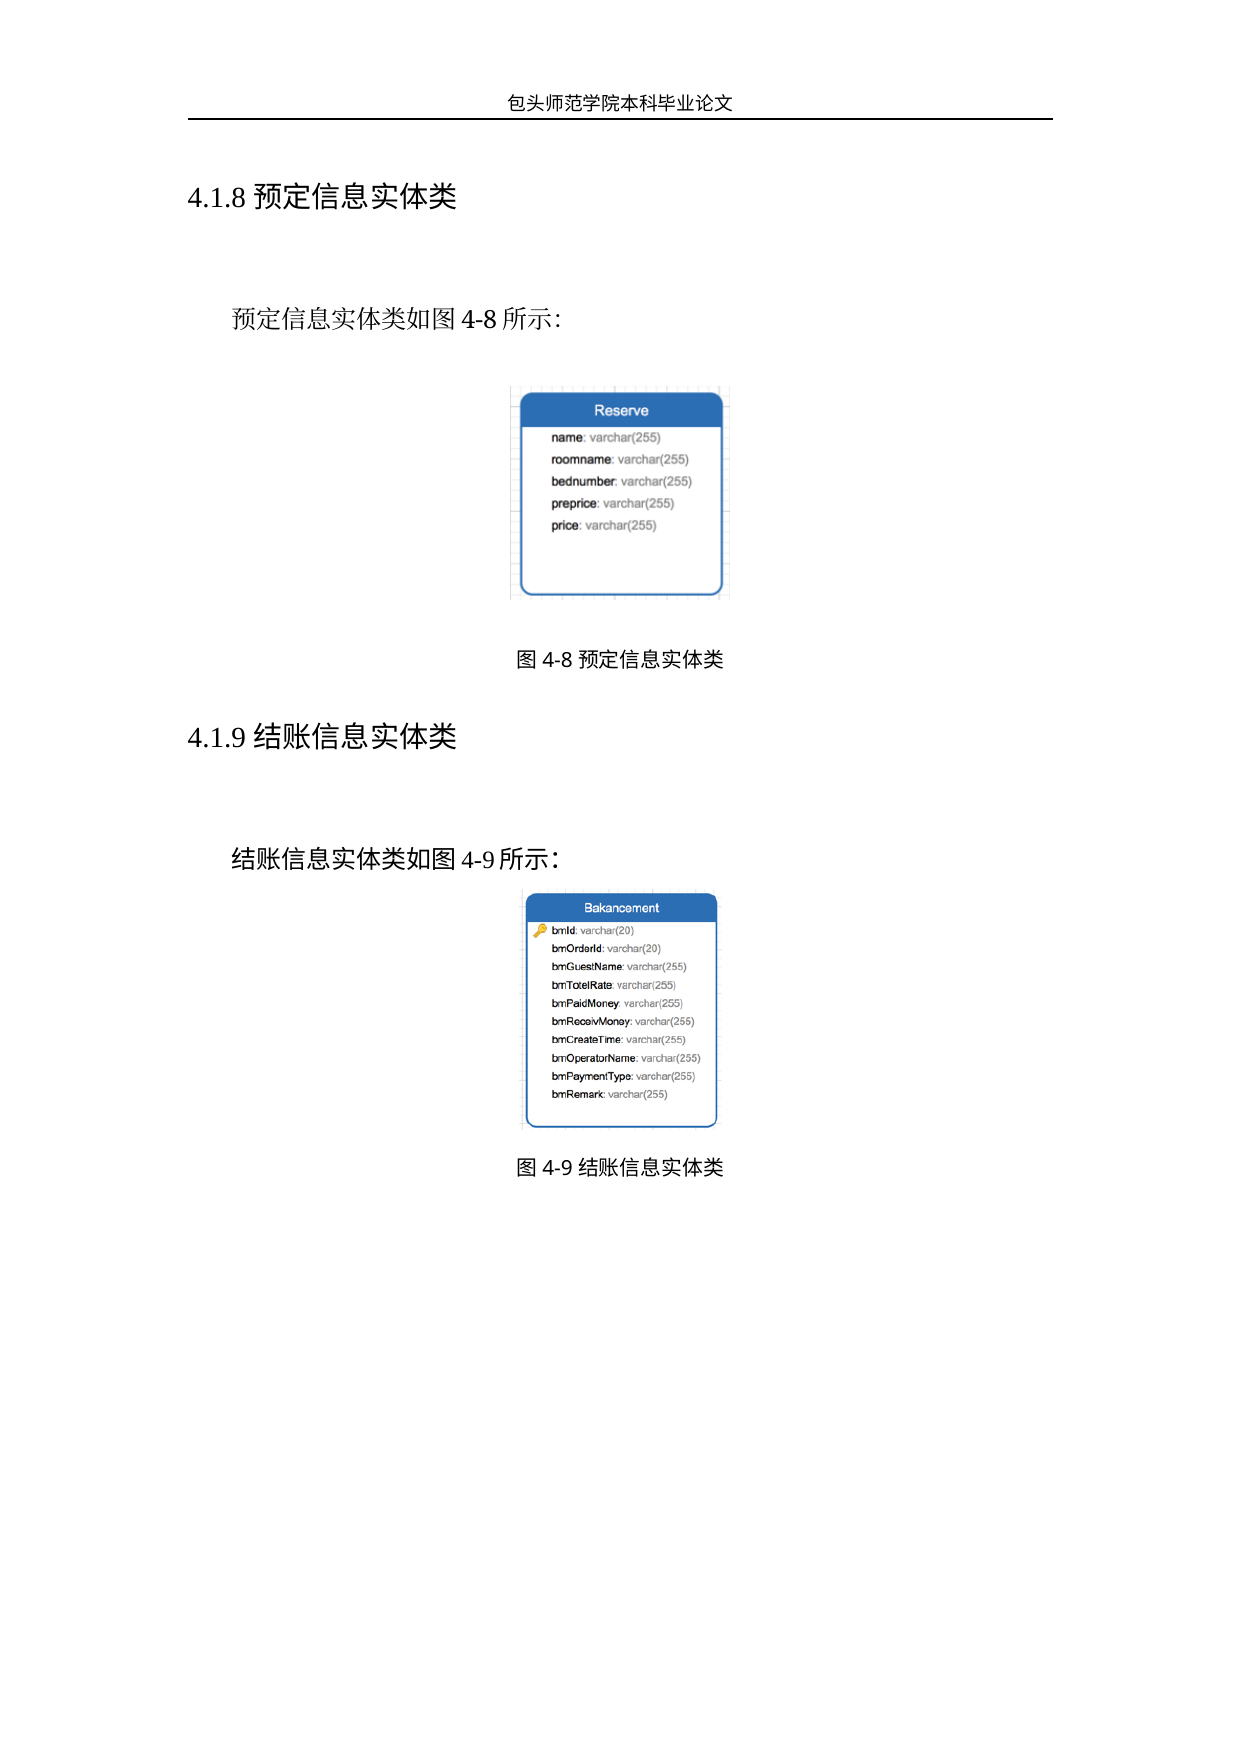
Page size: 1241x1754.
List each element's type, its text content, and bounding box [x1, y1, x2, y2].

text 图 4-8 预定信息实体类 [187, 642, 1053, 675]
text 预定信息实体类如图4-8所示： [187, 285, 1053, 350]
subtitle 4.1.9 结账信息实体类 [187, 702, 1053, 767]
text 结账信息实体类如图4-9所示： [187, 825, 1053, 890]
picture [510, 386, 730, 600]
picture [518, 889, 722, 1130]
subtitle 4.1.8 预定信息实体类 [187, 162, 1053, 227]
text 图 4-9 结账信息实体类 [187, 1150, 1053, 1182]
